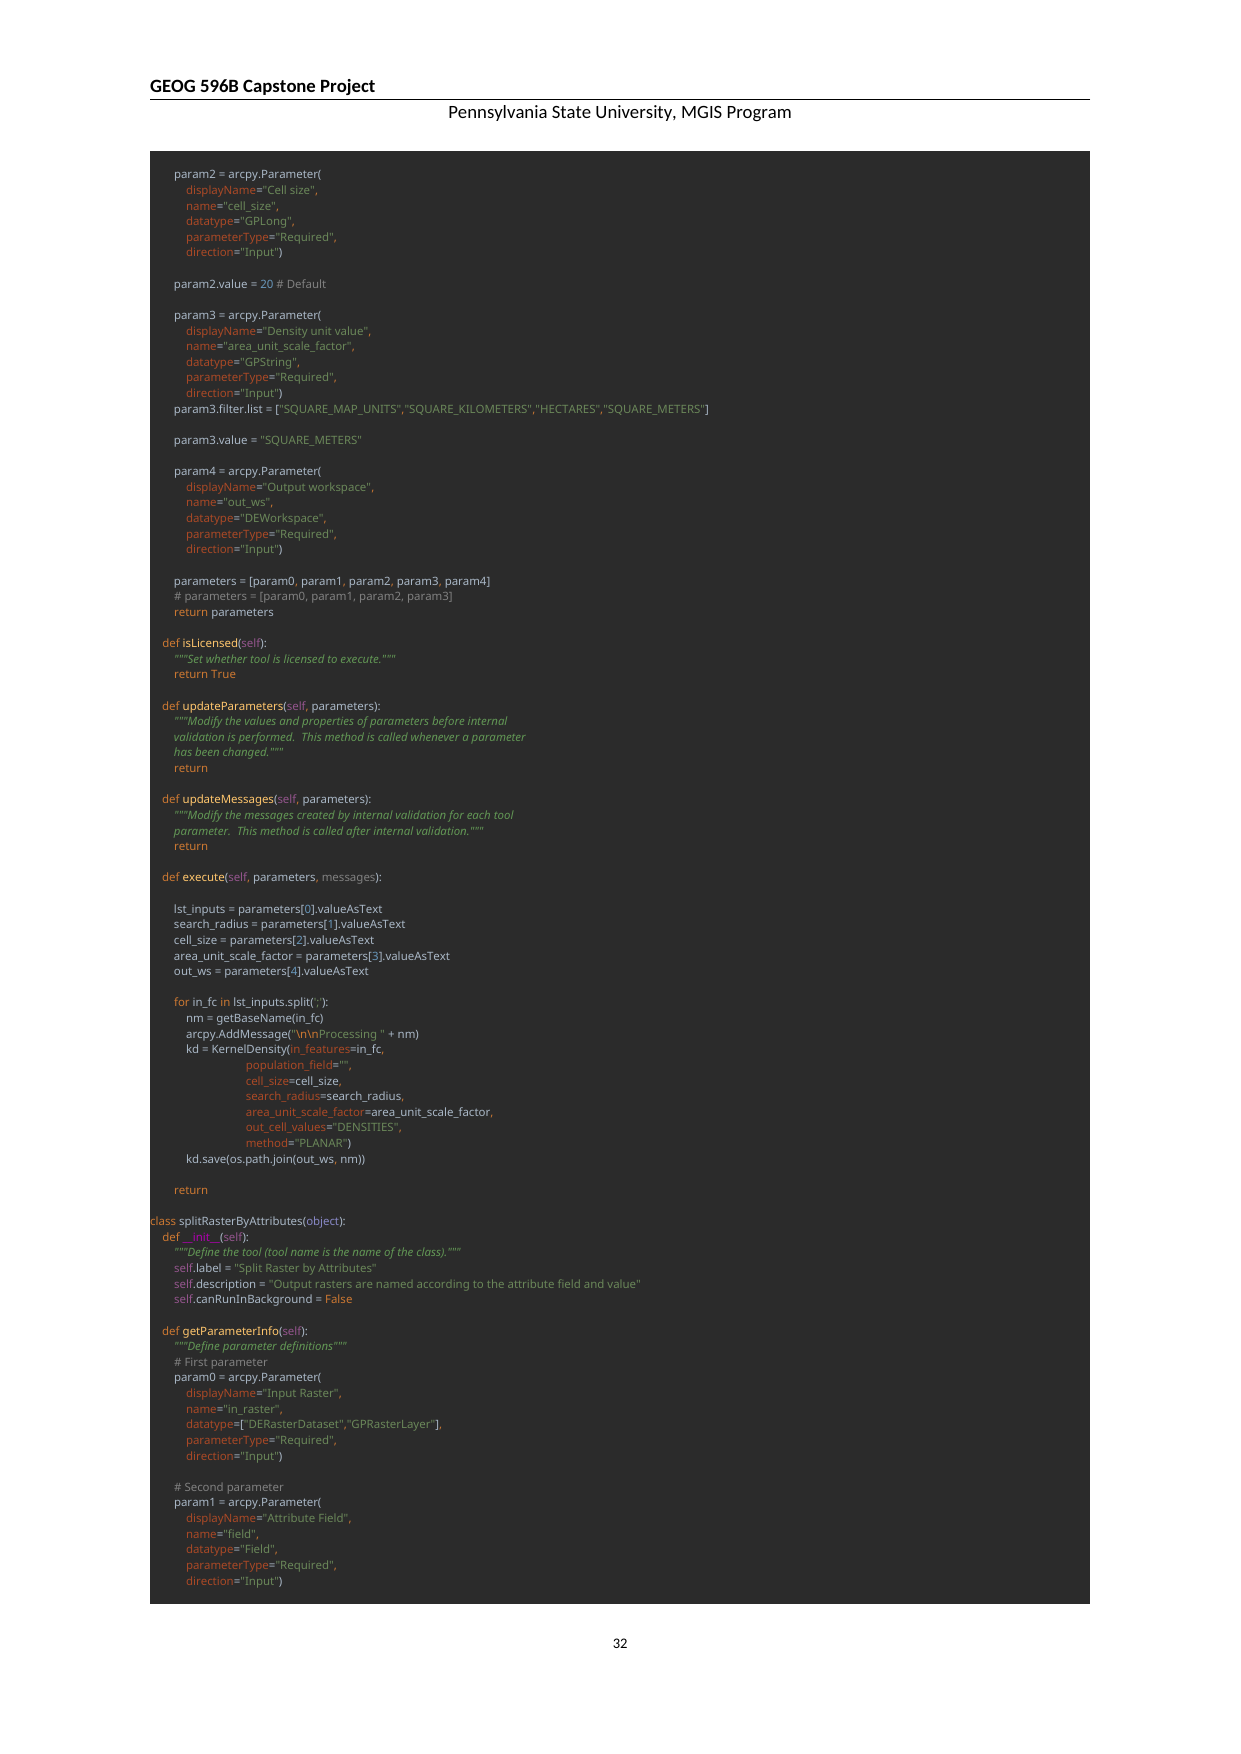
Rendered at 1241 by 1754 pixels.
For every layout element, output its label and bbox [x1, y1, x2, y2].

text [150, 151, 1090, 1604]
